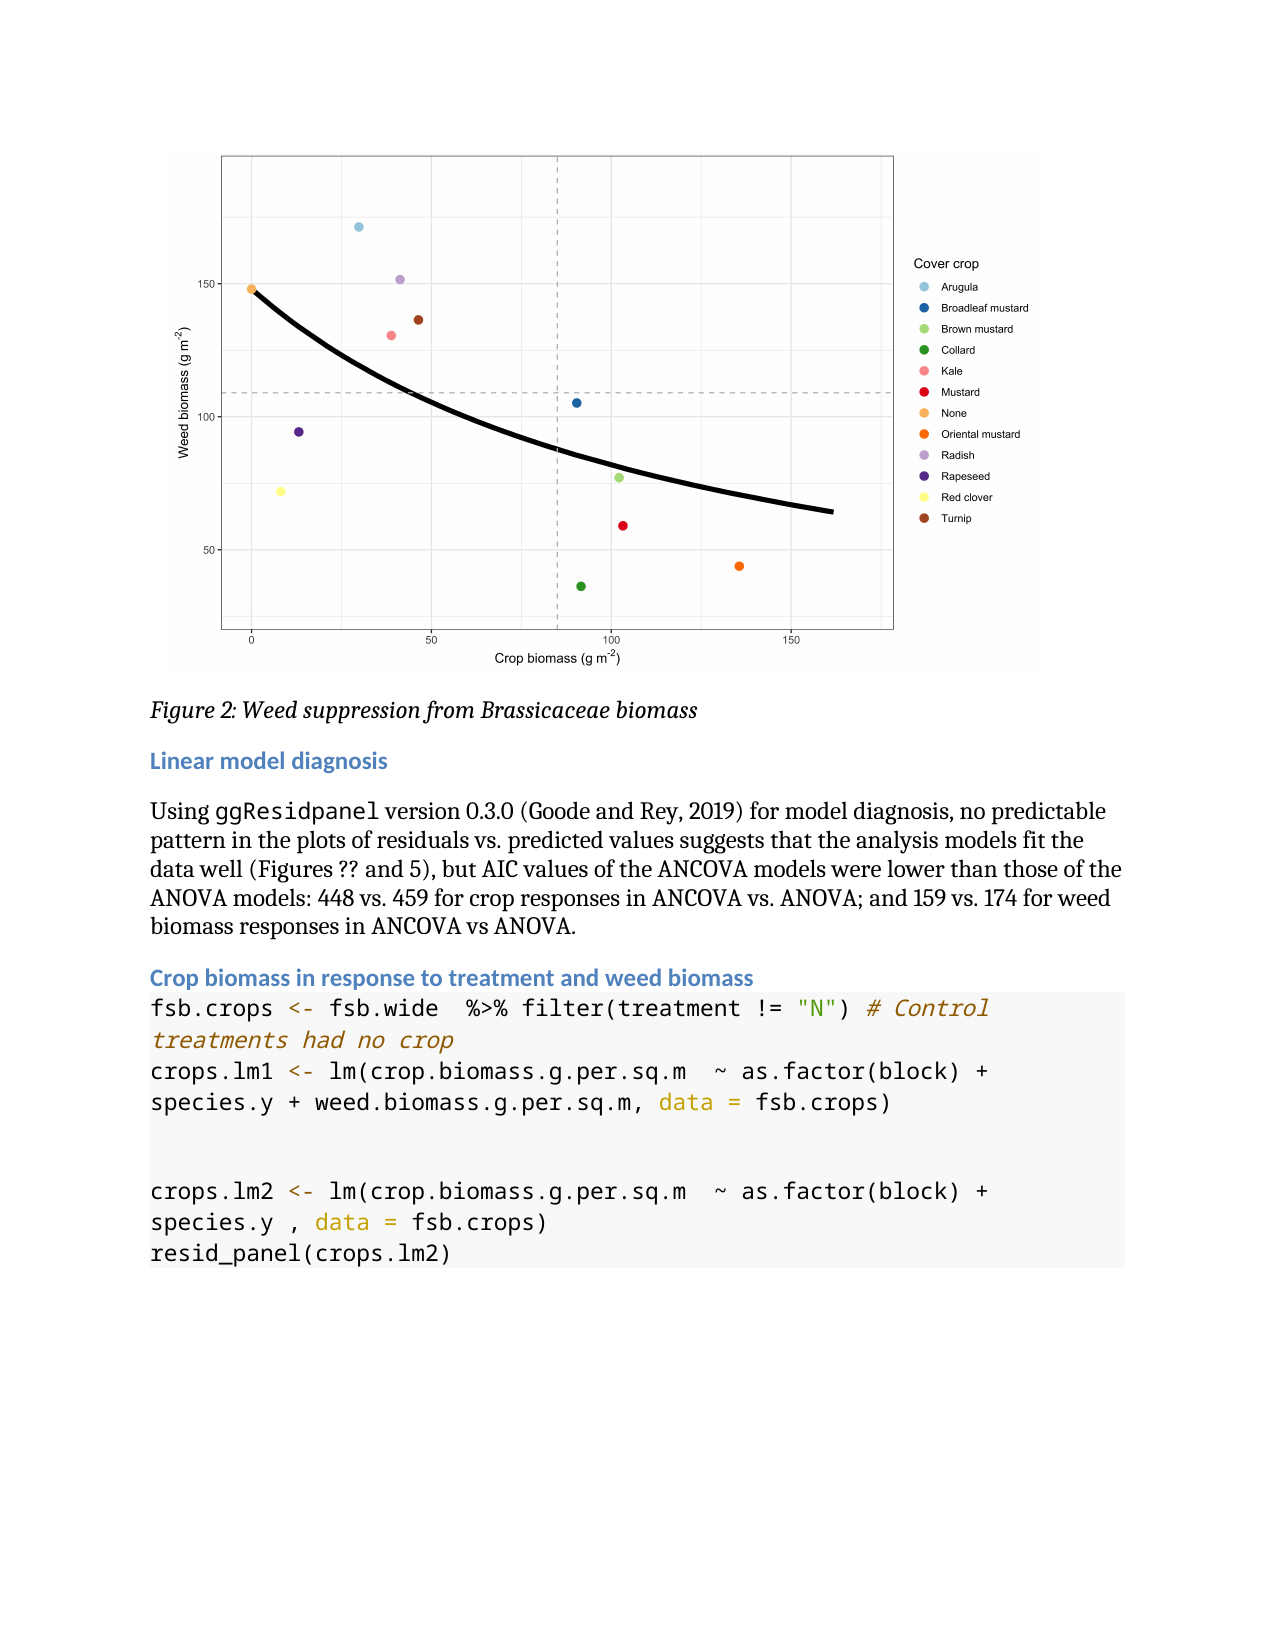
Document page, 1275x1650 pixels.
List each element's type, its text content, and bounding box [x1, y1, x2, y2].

subtitle Linear model diagnosis [150, 745, 1125, 776]
picture [168, 150, 1044, 675]
subtitle Crop biomass in response to treatment and weed biomass [150, 962, 1125, 992]
text Figure 2: Weed suppression from Brassicaceae biomass [150, 696, 1125, 724]
text Using ggResidpanel version 0.3.0 (Goode and Rey, 2019) for model diagnosis, no predictable pattern in the plots of residuals vs. predicted values suggests that the analysis models fit the data well (Figures ?? and 5), but AIC values of the ANCOVA models were lower than those of the ANOVA models: 448 vs. 459 for crop responses in ANCOVA vs. ANOVA; and 159 vs. 174 for weed biomass responses in ANCOVA vs ANOVA. [150, 795, 1125, 941]
text fsb.crops <- fsb.wide %>% filter(treatment != "N") # Control treatments had no crop crops.lm1 <- lm(crop.biomass.g.per.sq.m ~ as.factor(block) + species.y + weed.biomass.g.per.sq.m, data = fsb.crops) crops.lm2 <- lm(crop.biomass.g.per.sq.m ~ as.factor(block) + species.y , data = fsb.crops) resid_panel(crops.lm2) [150, 992, 1125, 1268]
